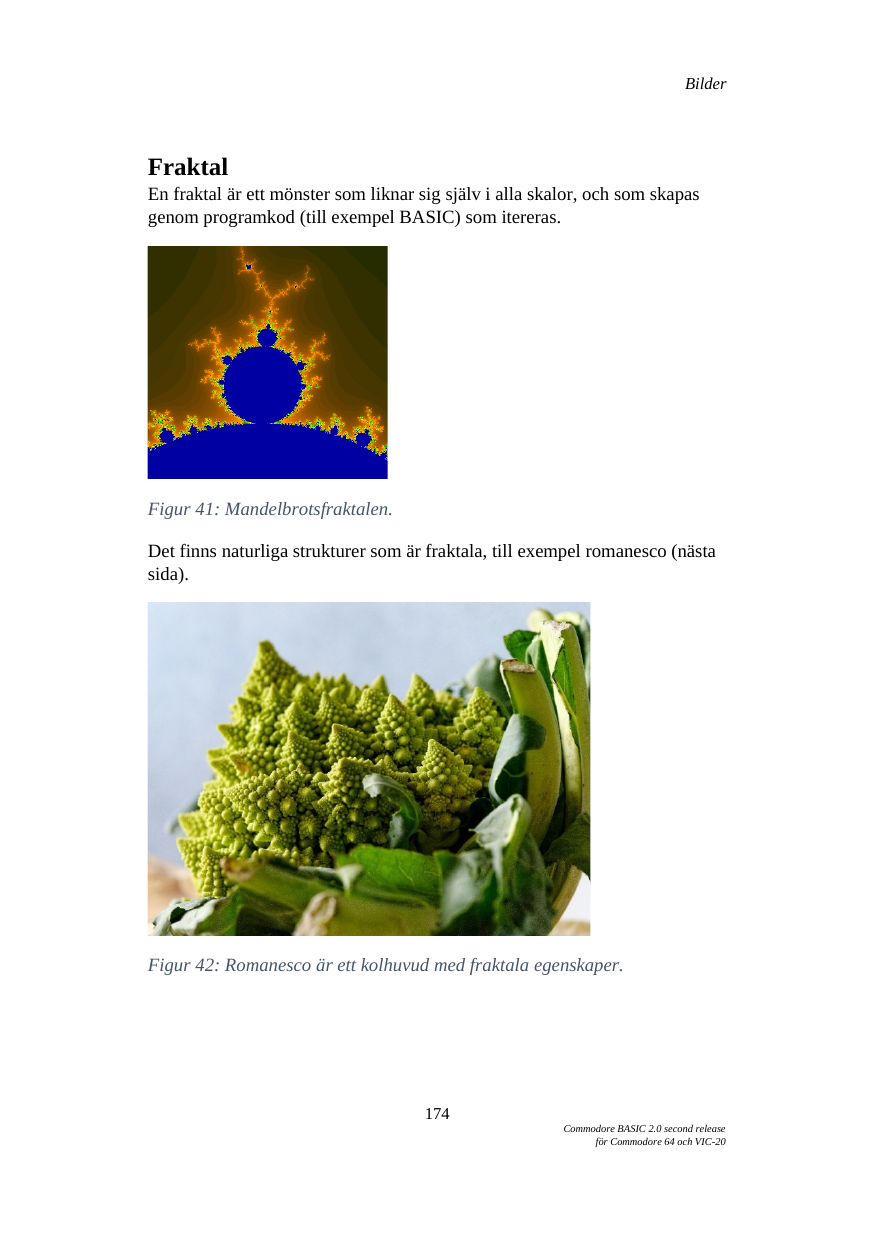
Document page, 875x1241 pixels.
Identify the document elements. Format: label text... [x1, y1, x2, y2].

text Figur 41: Mandelbrotsfraktalen. [148, 497, 726, 519]
subtitle Fraktal [148, 152, 726, 181]
text Figur 42: Romanesco är ett kolhuvud med fraktala egenskaper. [148, 954, 726, 975]
picture [147, 602, 591, 936]
picture [147, 246, 388, 479]
text Det finns naturliga strukturer som är fraktala, till exempel romanesco (nästa sida). [148, 540, 726, 584]
text En fraktal är ett mönster som liknar sig själv i alla skalor, och som skapas genom programkod (till exempel BASIC) som itereras. [148, 183, 726, 228]
